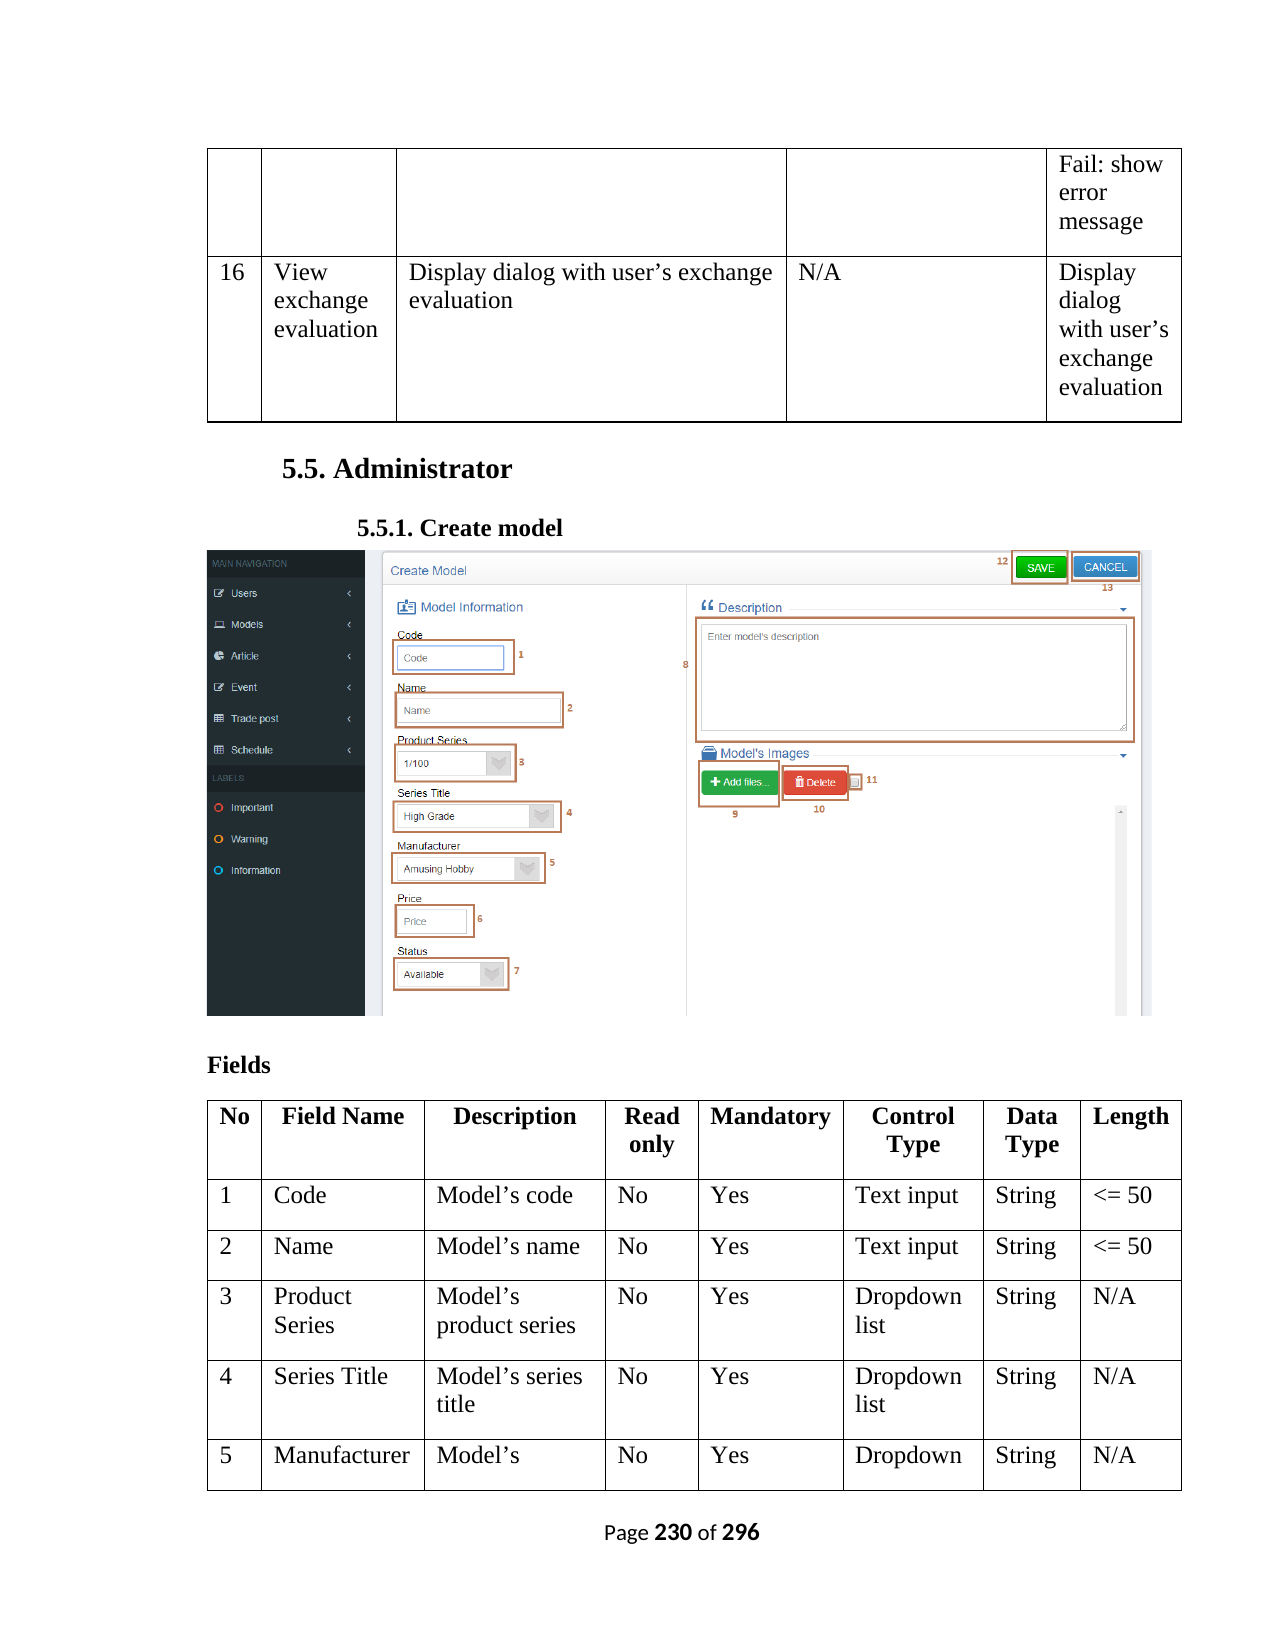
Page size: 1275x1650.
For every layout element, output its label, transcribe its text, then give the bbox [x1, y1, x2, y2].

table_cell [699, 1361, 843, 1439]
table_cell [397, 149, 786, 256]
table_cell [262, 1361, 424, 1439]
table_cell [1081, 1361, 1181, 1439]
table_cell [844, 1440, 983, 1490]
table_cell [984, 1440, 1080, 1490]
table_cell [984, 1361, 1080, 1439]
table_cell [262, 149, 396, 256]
subtitle 5.5. Administrator [207, 452, 1157, 485]
subtitle 5.5.1. Create model [207, 513, 1157, 542]
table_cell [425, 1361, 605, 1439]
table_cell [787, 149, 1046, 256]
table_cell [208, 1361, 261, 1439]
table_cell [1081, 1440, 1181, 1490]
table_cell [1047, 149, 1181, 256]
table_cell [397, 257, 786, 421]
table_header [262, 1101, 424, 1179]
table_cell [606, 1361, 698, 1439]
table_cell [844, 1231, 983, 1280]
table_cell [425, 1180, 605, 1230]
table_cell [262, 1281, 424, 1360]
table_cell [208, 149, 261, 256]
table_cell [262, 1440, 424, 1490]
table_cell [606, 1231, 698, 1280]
text Fields [207, 1050, 1157, 1079]
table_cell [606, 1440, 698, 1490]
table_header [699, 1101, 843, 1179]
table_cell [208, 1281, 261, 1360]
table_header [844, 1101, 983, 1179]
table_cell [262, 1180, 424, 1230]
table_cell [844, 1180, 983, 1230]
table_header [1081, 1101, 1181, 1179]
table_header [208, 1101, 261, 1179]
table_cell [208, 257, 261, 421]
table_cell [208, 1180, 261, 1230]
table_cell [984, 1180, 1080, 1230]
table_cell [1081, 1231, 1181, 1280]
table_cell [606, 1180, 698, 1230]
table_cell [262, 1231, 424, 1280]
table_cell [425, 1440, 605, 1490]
picture [206, 550, 1152, 1016]
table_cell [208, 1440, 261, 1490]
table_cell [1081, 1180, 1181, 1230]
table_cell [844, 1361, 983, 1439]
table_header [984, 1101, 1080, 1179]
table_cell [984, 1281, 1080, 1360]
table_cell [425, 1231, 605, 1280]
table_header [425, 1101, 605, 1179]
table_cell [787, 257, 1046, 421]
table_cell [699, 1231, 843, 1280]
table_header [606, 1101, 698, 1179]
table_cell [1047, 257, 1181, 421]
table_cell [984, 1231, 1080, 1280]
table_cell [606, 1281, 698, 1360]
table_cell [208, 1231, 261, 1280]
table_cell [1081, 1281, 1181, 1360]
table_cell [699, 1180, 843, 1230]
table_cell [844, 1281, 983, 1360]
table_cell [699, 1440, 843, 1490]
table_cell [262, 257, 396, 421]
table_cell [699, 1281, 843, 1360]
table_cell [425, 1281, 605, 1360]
